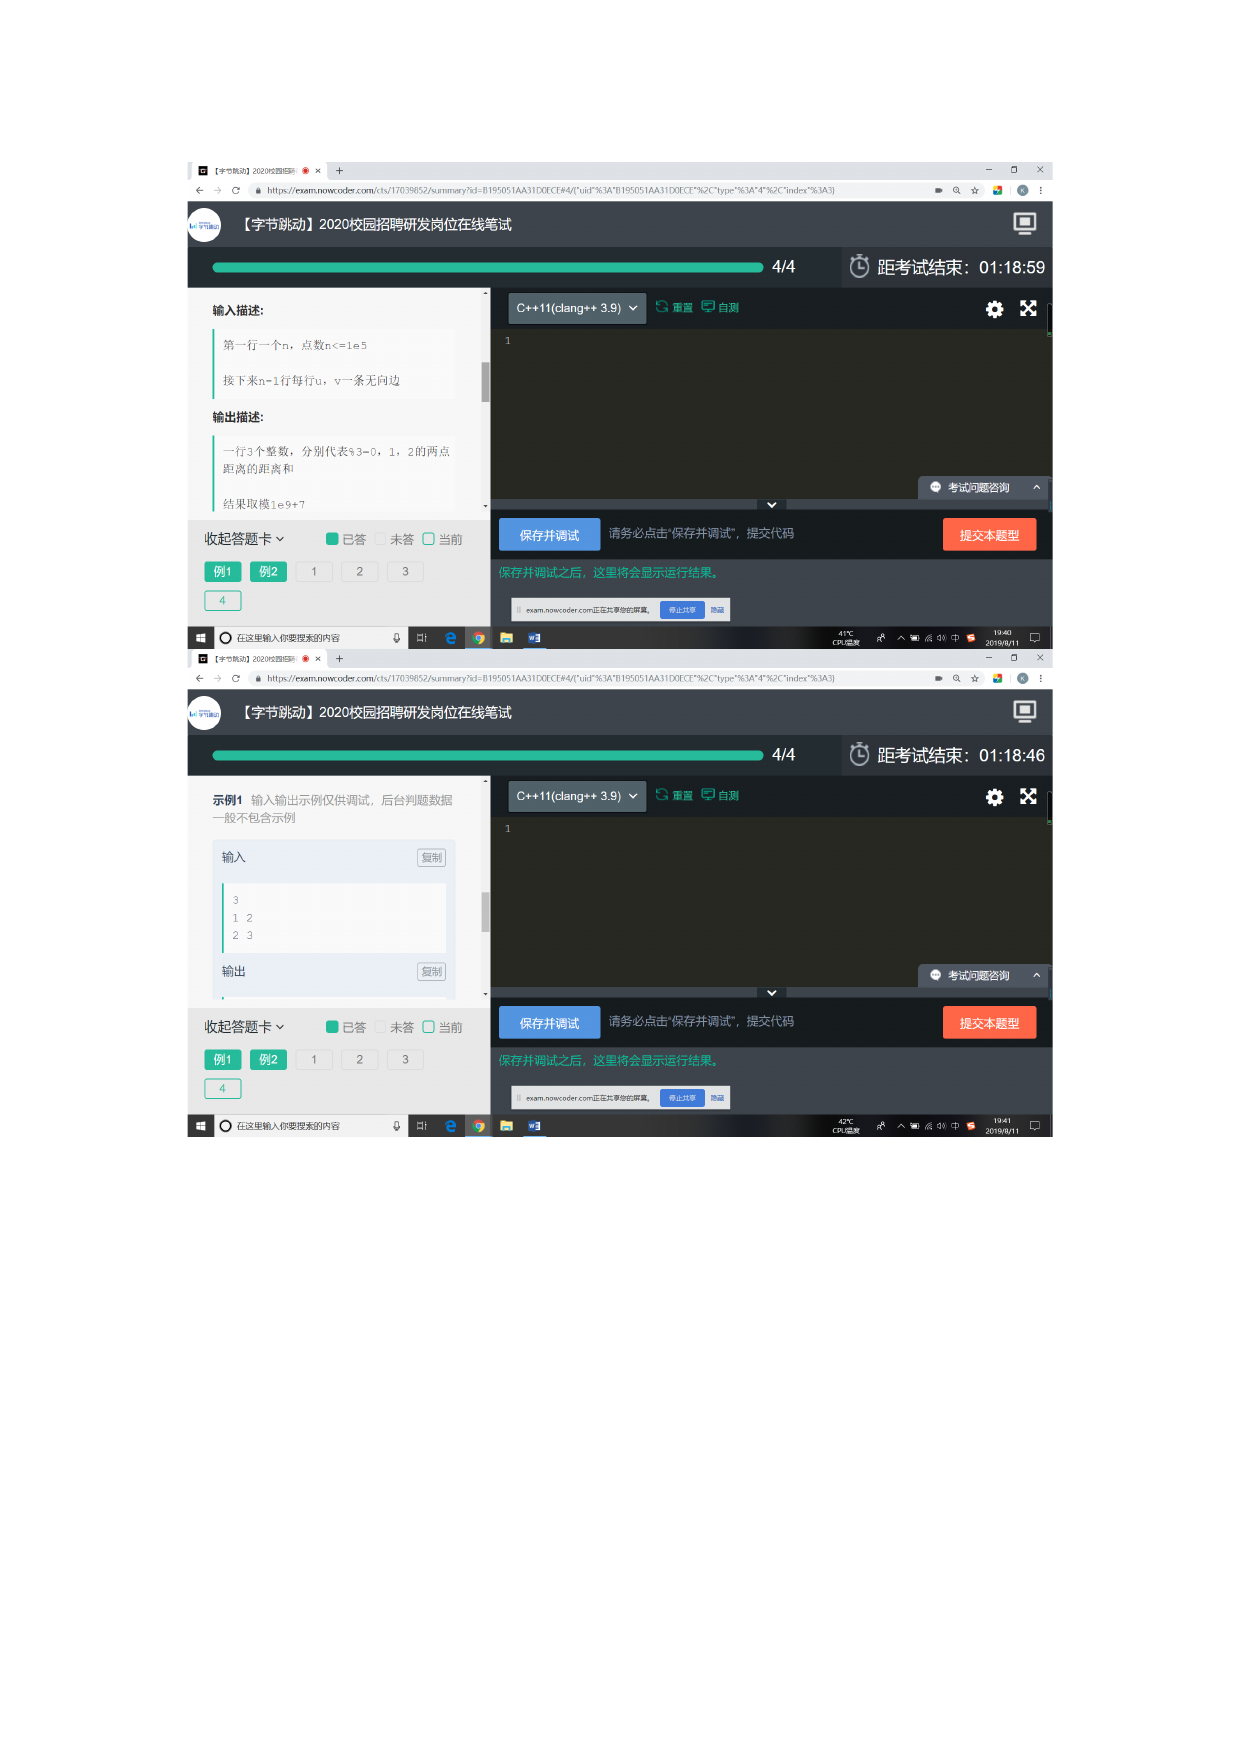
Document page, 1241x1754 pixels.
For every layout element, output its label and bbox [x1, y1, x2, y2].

picture [187, 162, 1053, 1137]
